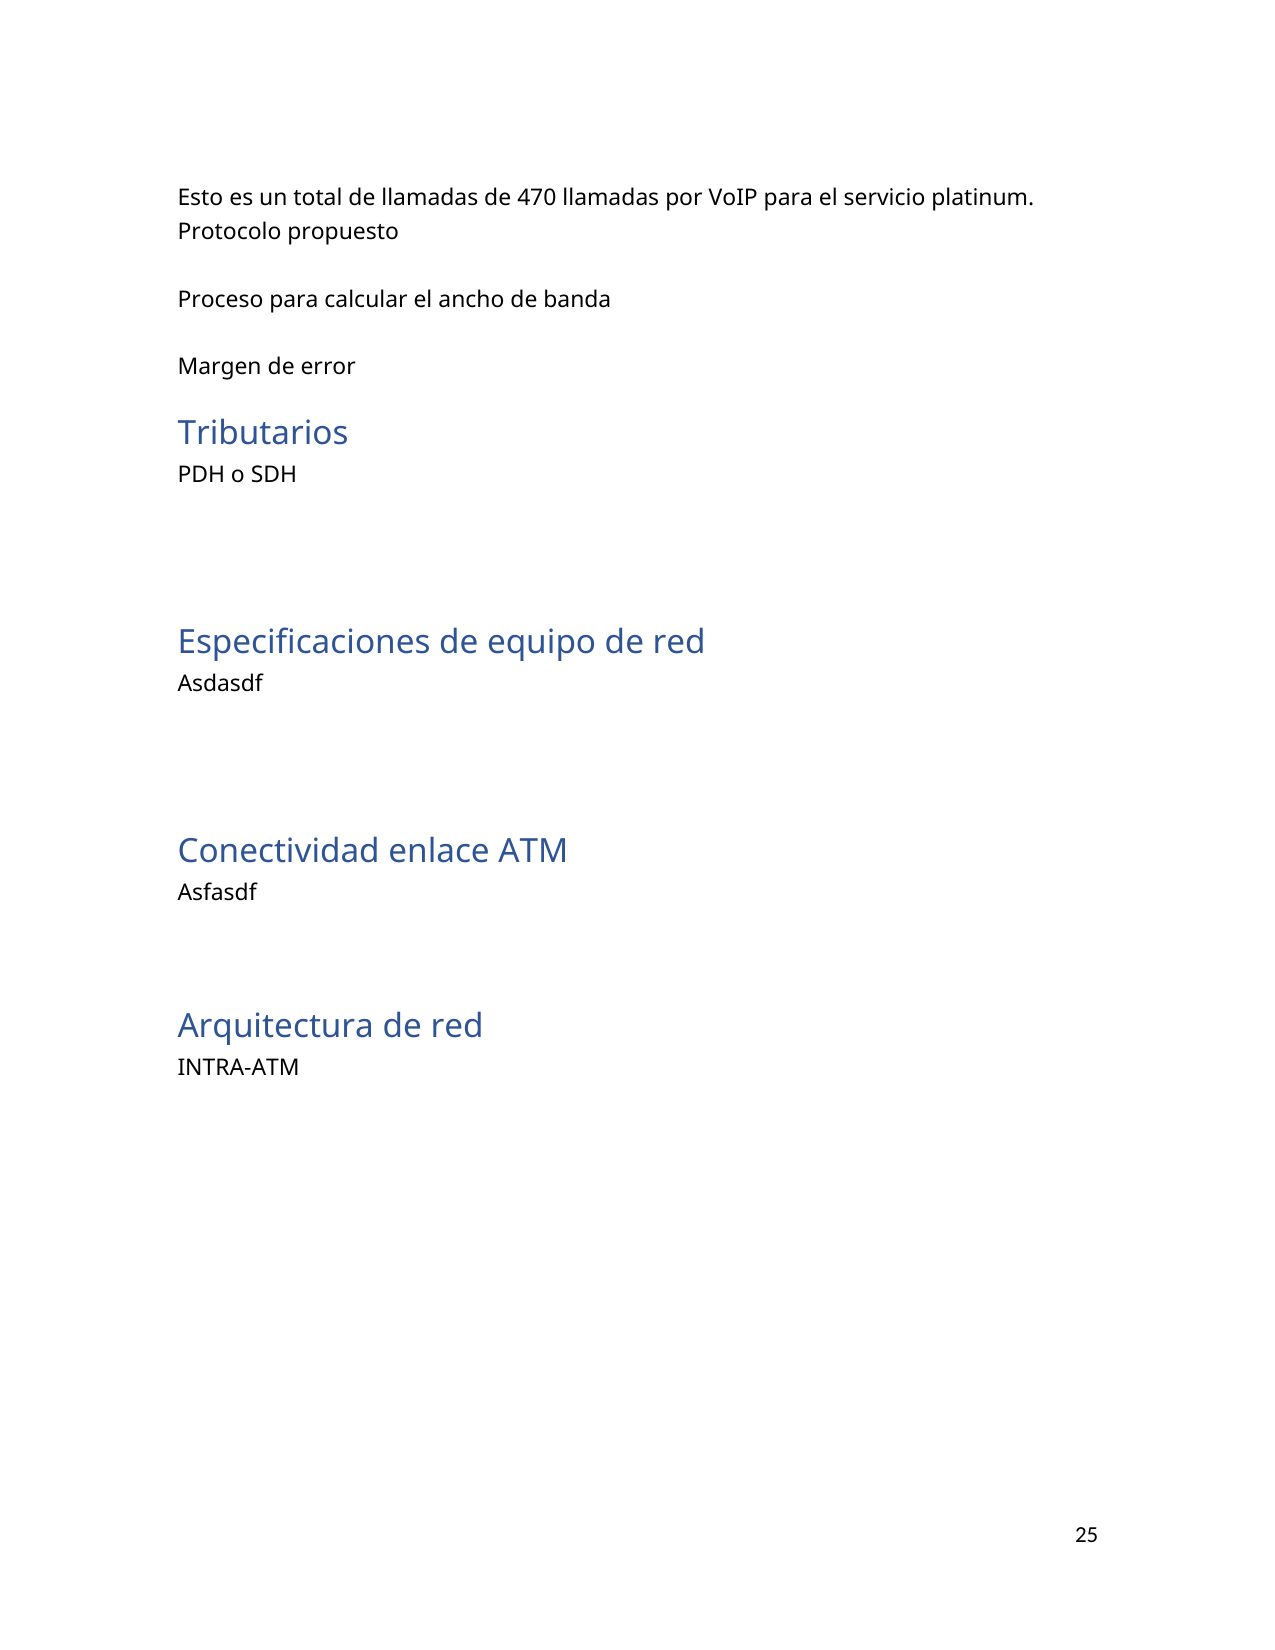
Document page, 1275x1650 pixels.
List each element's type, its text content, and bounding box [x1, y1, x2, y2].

text Asdasdf [177, 667, 1098, 698]
text Protocolo propuesto [177, 215, 1098, 246]
subtitle Tributarios [177, 409, 1098, 454]
text Asfasdf [177, 876, 1098, 907]
text Esto es un total de llamadas de 470 llamadas por VoIP para el servicio platinum. [177, 181, 1098, 213]
text INTRA-ATM [177, 1051, 1098, 1082]
subtitle Especificaciones de equipo de red [177, 618, 1098, 663]
subtitle Conectividad enlace ATM [177, 827, 1098, 872]
text Proceso para calcular el ancho de banda [177, 283, 1098, 314]
text PDH o SDH [177, 458, 1098, 489]
text Margen de error [177, 350, 1098, 381]
subtitle Arquitectura de red [177, 1002, 1098, 1047]
